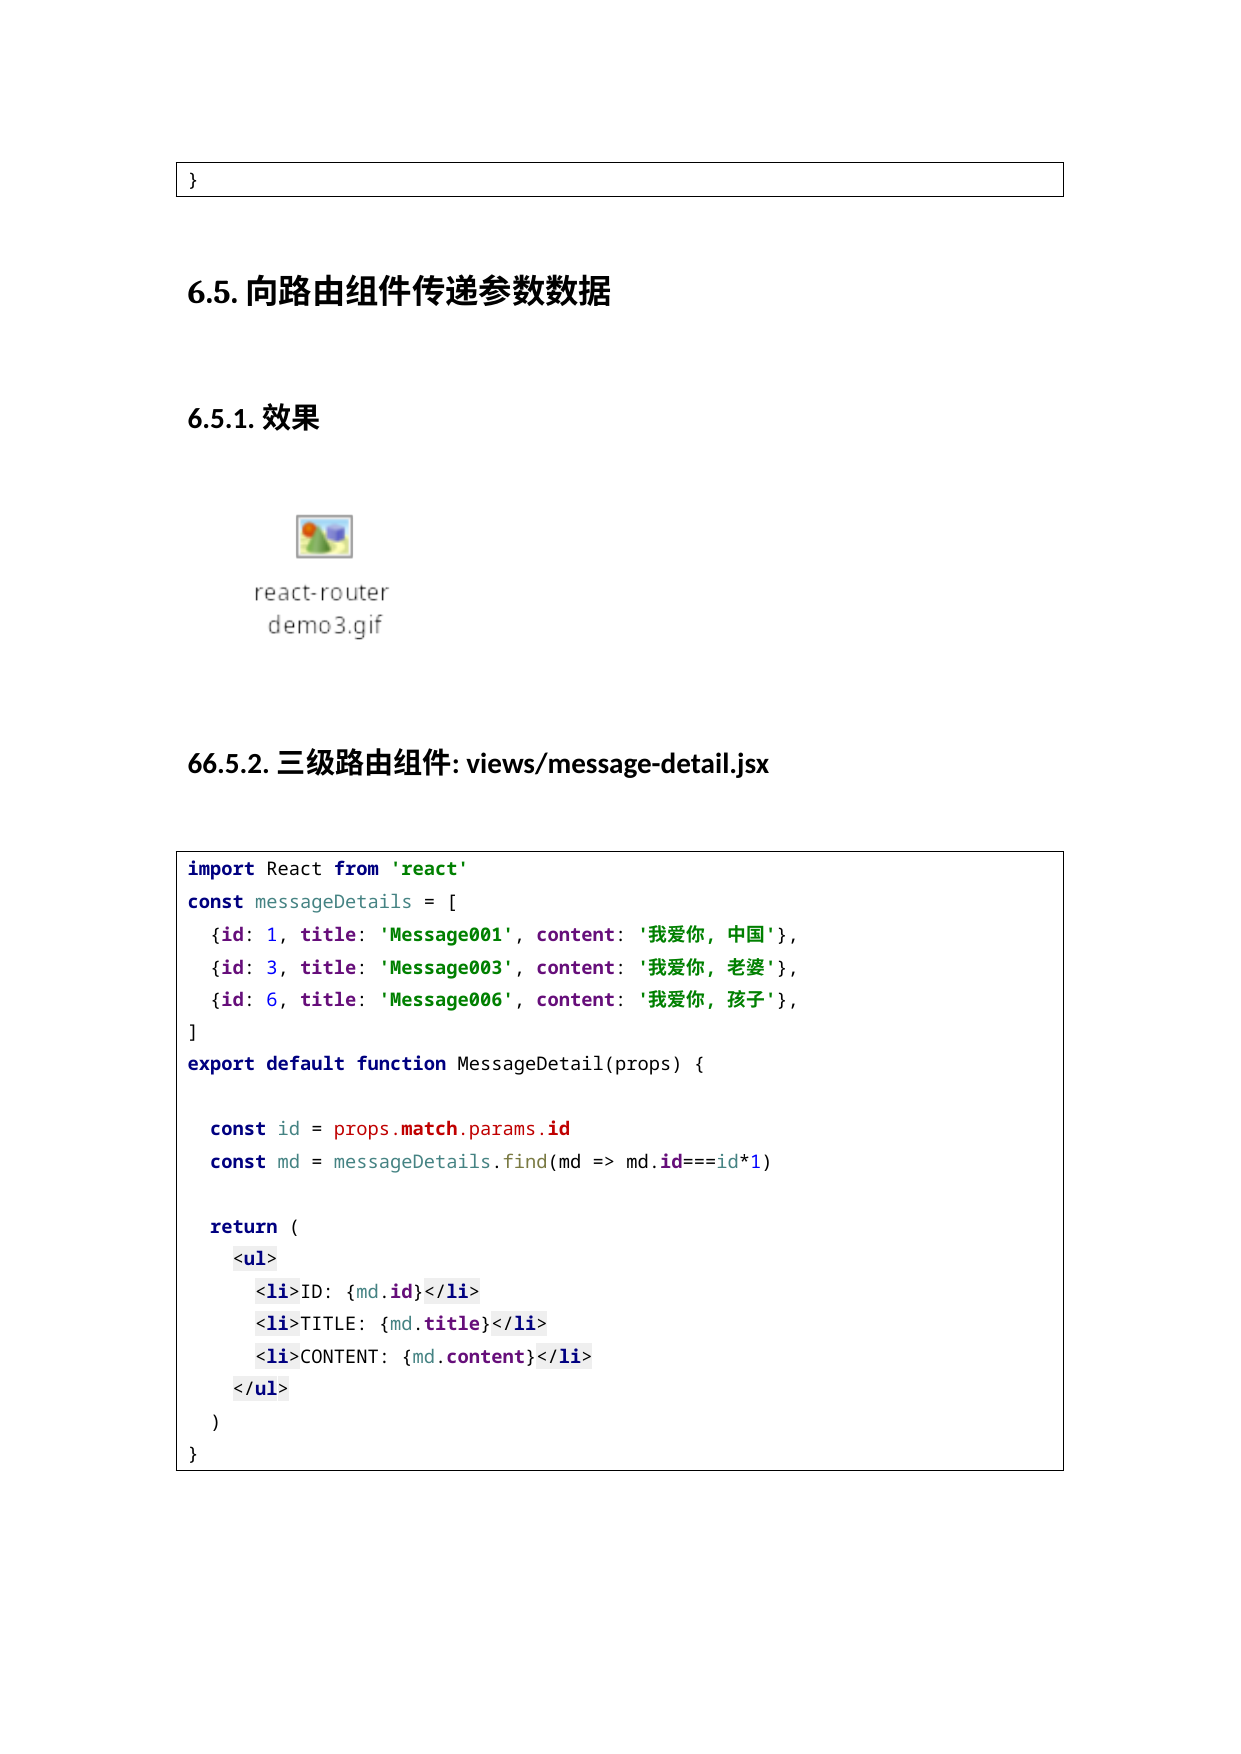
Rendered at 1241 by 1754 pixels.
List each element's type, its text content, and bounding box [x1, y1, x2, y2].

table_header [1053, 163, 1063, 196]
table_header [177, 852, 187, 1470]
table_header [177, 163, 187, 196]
subtitle 6.5.1. 效果 [187, 383, 1053, 448]
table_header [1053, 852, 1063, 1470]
subtitle 6.5. 向路由组件传递参数数据 [187, 256, 1053, 321]
subtitle 66.5.2. 三级路由组件: views/message-detail.jsx [187, 728, 1053, 793]
